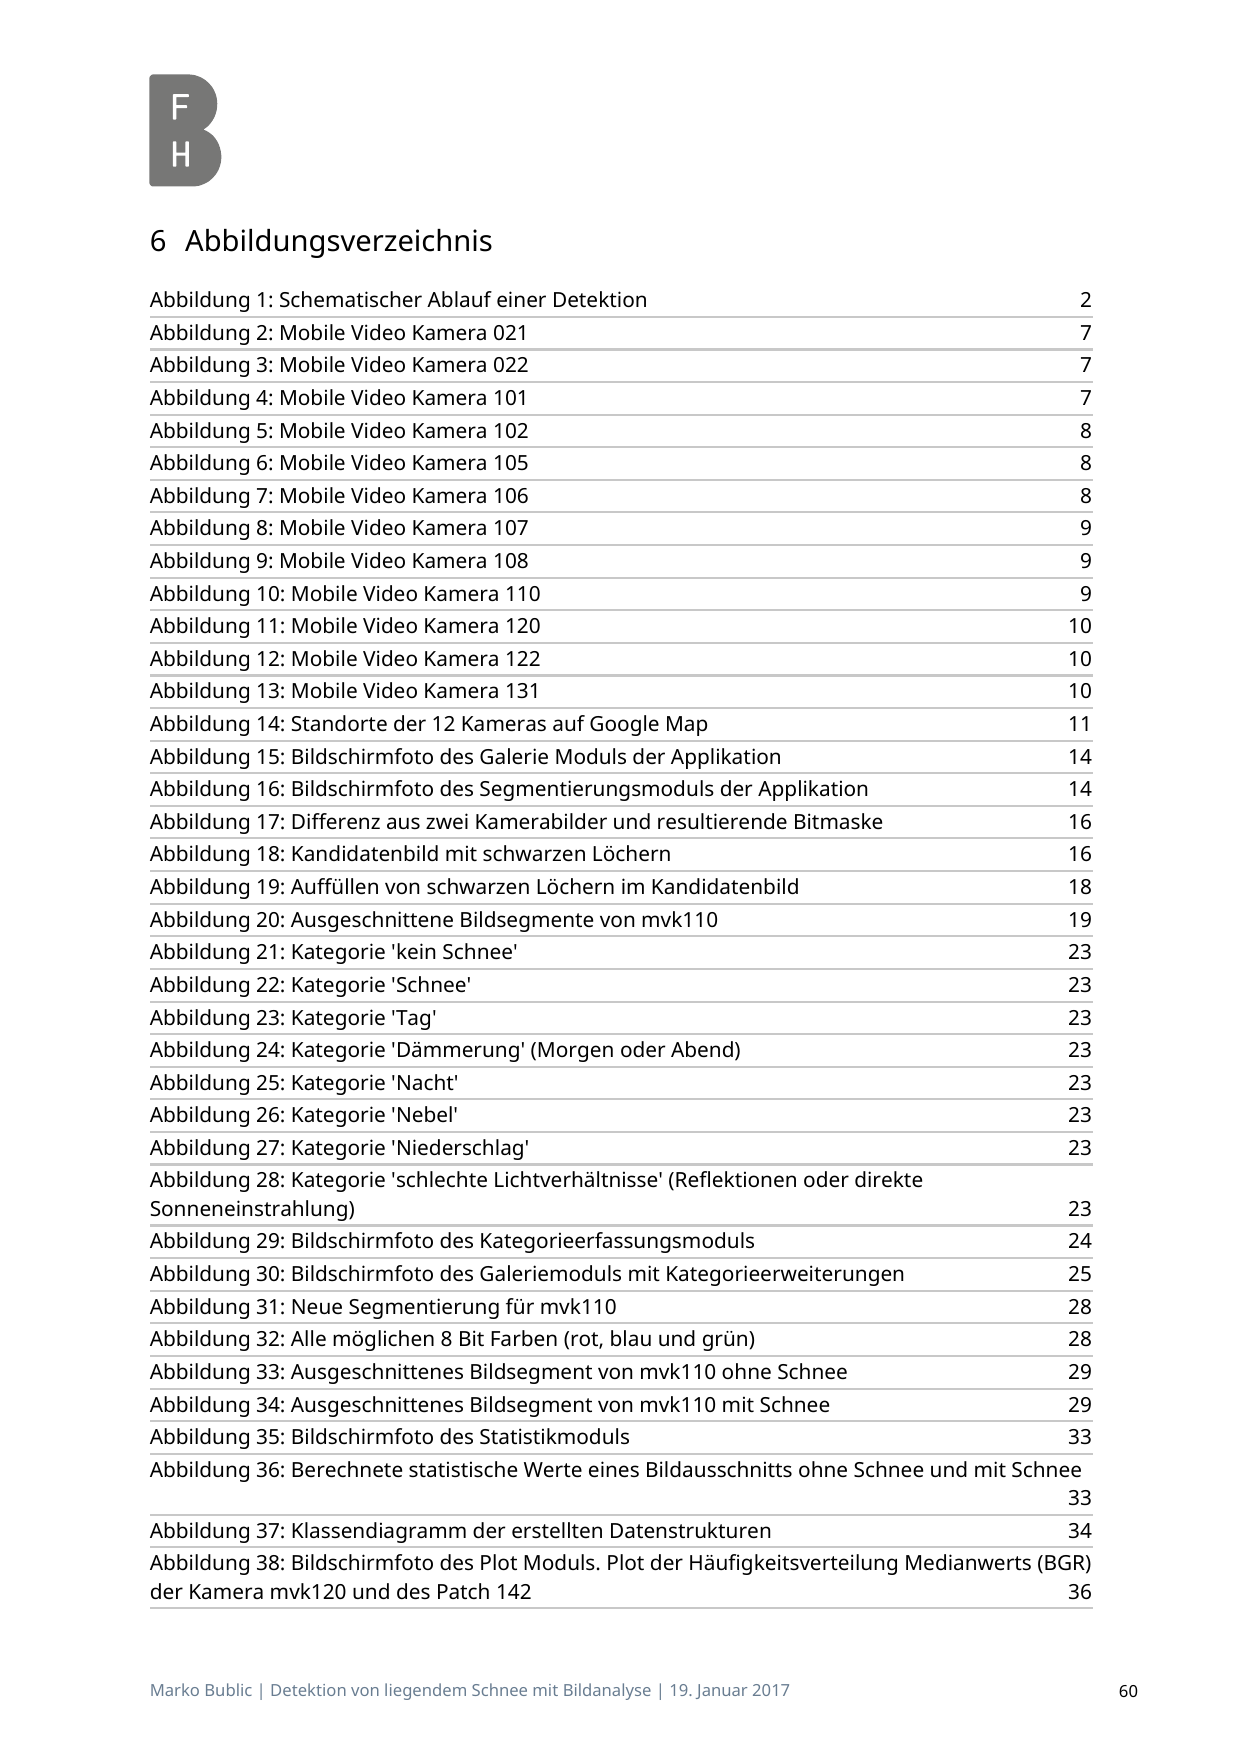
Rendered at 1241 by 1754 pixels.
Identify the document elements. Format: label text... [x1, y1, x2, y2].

text Abbildung 27: Kategorie 'Niederschlag' 23 [149, 1133, 1093, 1166]
text Abbildung 15: Bildschirmfoto des Galerie Moduls der Applikation 14 [149, 742, 1093, 774]
text Abbildung 33: Ausgeschnittenes Bildsegment von mvk110 ohne Schnee 29 [149, 1357, 1093, 1390]
text Abbildung 4: Mobile Video Kamera 101 7 [149, 383, 1093, 416]
text Abbildung 17: Differenz aus zwei Kamerabilder und resultierende Bitmaske 16 [149, 807, 1093, 839]
text Abbildung 28: Kategorie 'schlechte Lichtverhältnisse' (Reflektionen oder direkte Sonneneinstrahlung) 23 [149, 1166, 1093, 1227]
text Abbildung 12: Mobile Video Kamera 122 10 [149, 644, 1093, 677]
text Abbildung 8: Mobile Video Kamera 107 9 [149, 513, 1093, 546]
text Abbildung 21: Kategorie 'kein Schnee' 23 [149, 937, 1093, 970]
text Abbildung 31: Neue Segmentierung für mvk110 28 [149, 1292, 1093, 1324]
text Abbildung 13: Mobile Video Kamera 131 10 [149, 677, 1093, 709]
text Abbildung 9: Mobile Video Kamera 108 9 [149, 546, 1093, 579]
text Abbildung 23: Kategorie 'Tag' 23 [149, 1003, 1093, 1035]
text Abbildung 16: Bildschirmfoto des Segmentierungsmoduls der Applikation 14 [149, 774, 1093, 807]
text Abbildung 18: Kandidatenbild mit schwarzen Löchern 16 [149, 839, 1093, 872]
text Abbildung 20: Ausgeschnittene Bildsegmente von mvk110 19 [149, 905, 1093, 937]
text Abbildung 25: Kategorie 'Nacht' 23 [149, 1068, 1093, 1100]
text Abbildung 10: Mobile Video Kamera 110 9 [149, 579, 1093, 611]
text Abbildung 3: Mobile Video Kamera 022 7 [149, 351, 1093, 383]
text Abbildung 6: Mobile Video Kamera 105 8 [149, 448, 1093, 481]
text Abbildung 32: Alle möglichen 8 Bit Farben (rot, blau und grün) 28 [149, 1324, 1093, 1357]
text Abbildung 29: Bildschirmfoto des Kategorieerfassungsmoduls 24 [149, 1227, 1093, 1259]
text Abbildung 34: Ausgeschnittenes Bildsegment von mvk110 mit Schnee 29 [149, 1390, 1093, 1422]
text Abbildung 24: Kategorie 'Dämmerung' (Morgen oder Abend) 23 [149, 1035, 1093, 1068]
text Abbildung 7: Mobile Video Kamera 106 8 [149, 481, 1093, 513]
text Abbildung 37: Klassendiagramm der erstellten Datenstrukturen 34 [149, 1516, 1093, 1548]
text Abbildung 14: Standorte der 12 Kameras auf Google Map 11 [149, 709, 1093, 742]
text Abbildung 19: Auffüllen von schwarzen Löchern im Kandidatenbild 18 [149, 872, 1093, 905]
text Abbildung 36: Berechnete statistische Werte eines Bildausschnitts ohne Schnee und mit Schnee 33 [149, 1455, 1093, 1516]
text Abbildung 35: Bildschirmfoto des Statistikmoduls 33 [149, 1422, 1093, 1455]
subtitle Abbildungsverzeichnis [149, 221, 1093, 260]
text Abbildung 26: Kategorie 'Nebel' 23 [149, 1100, 1093, 1133]
text Abbildung 2: Mobile Video Kamera 021 7 [149, 318, 1093, 351]
text Abbildung 11: Mobile Video Kamera 120 10 [149, 611, 1093, 644]
text Abbildung 38: Bildschirmfoto des Plot Moduls. Plot der Häufigkeitsverteilung Medianwerts (BGR) der Kamera mvk120 und des Patch 142 36 [149, 1548, 1093, 1609]
text Abbildung 5: Mobile Video Kamera 102 8 [149, 416, 1093, 448]
text Abbildung 30: Bildschirmfoto des Galeriemoduls mit Kategorieerweiterungen 25 [149, 1259, 1093, 1292]
text Abbildung 1: Schematischer Ablauf einer Detektion 2 [149, 285, 1093, 318]
text Abbildung 22: Kategorie 'Schnee' 23 [149, 970, 1093, 1003]
